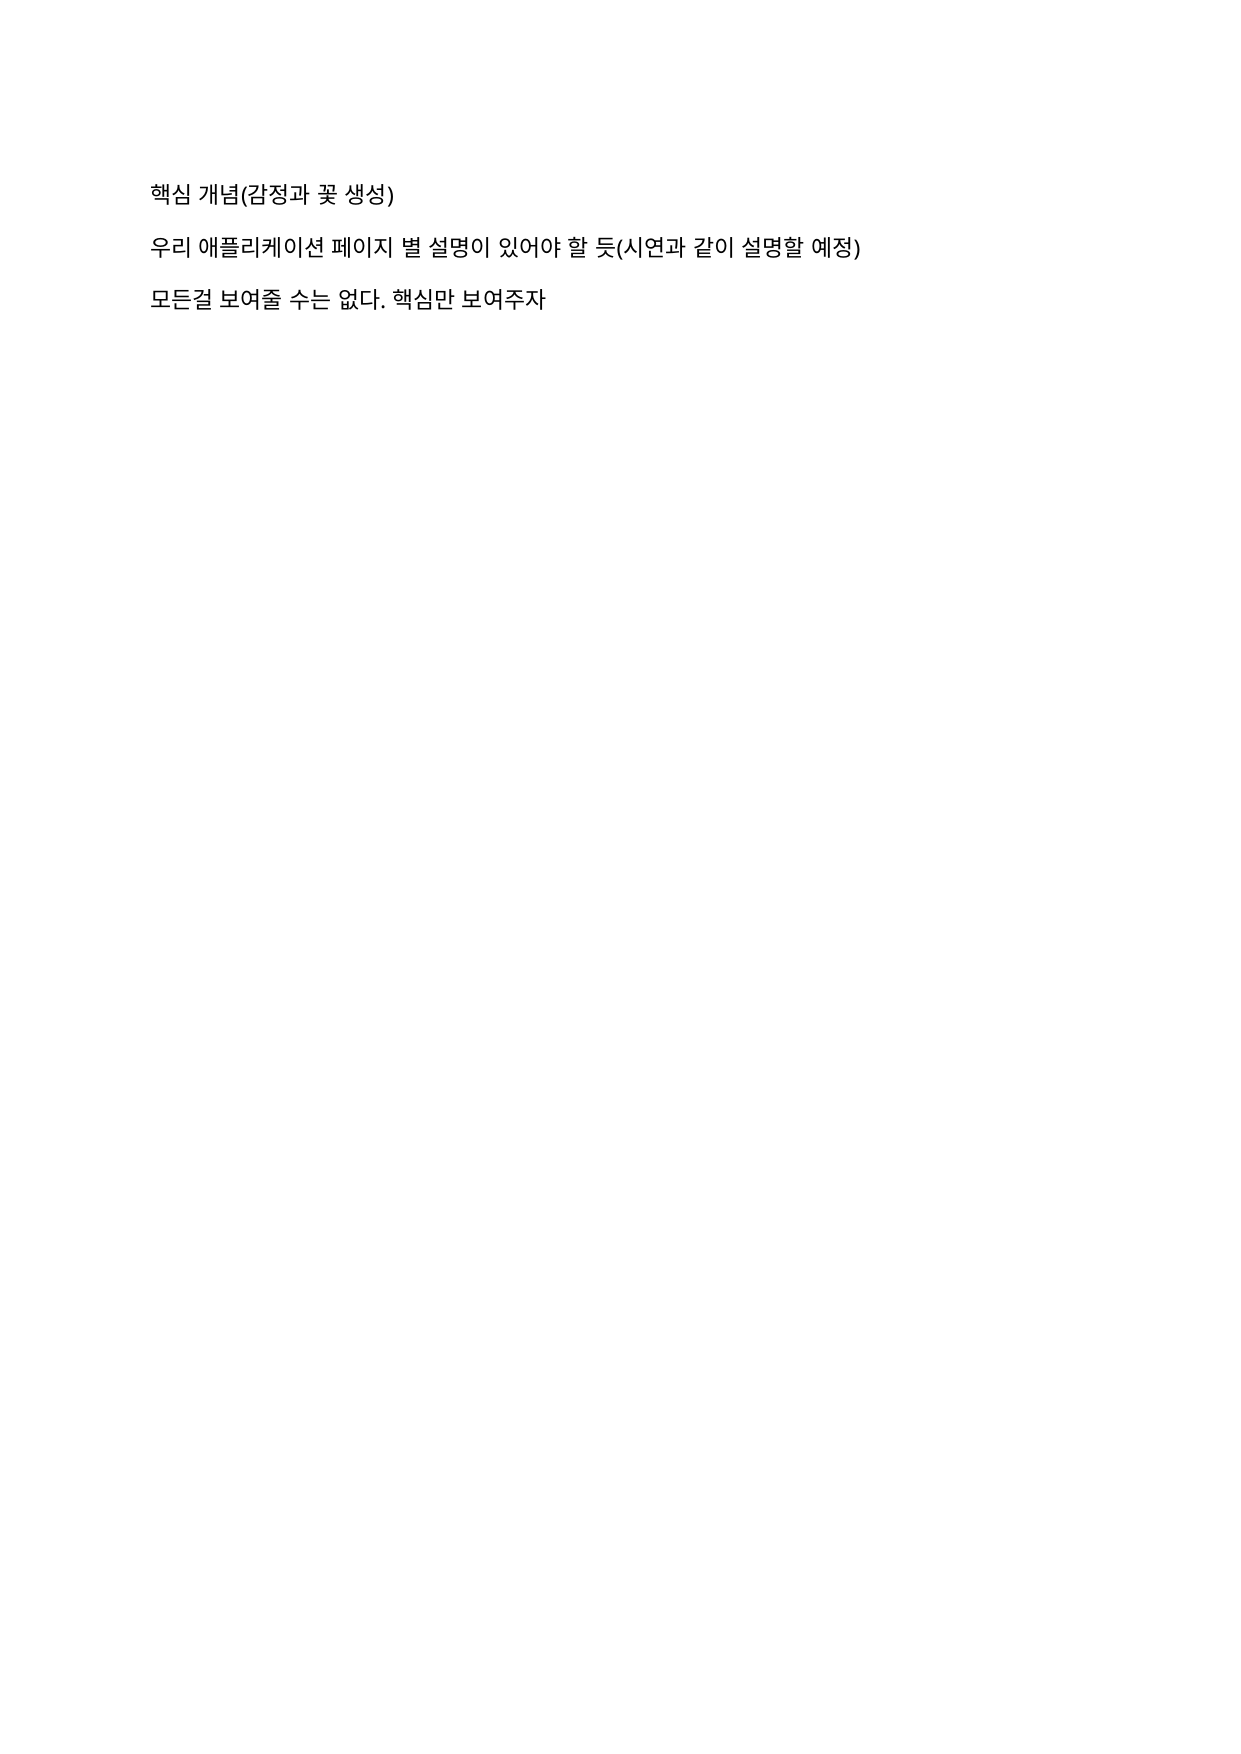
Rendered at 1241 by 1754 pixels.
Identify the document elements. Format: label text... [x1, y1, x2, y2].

text 모든걸 보여줄 수는 없다. 핵심만 보여주자 [150, 282, 1090, 316]
text 우리 애플리케이션 페이지 별 설명이 있어야 할 듯(시연과 같이 설명할 예정) [150, 230, 1090, 263]
text 핵심 개념(감정과 꽃 생성) [150, 177, 1090, 211]
